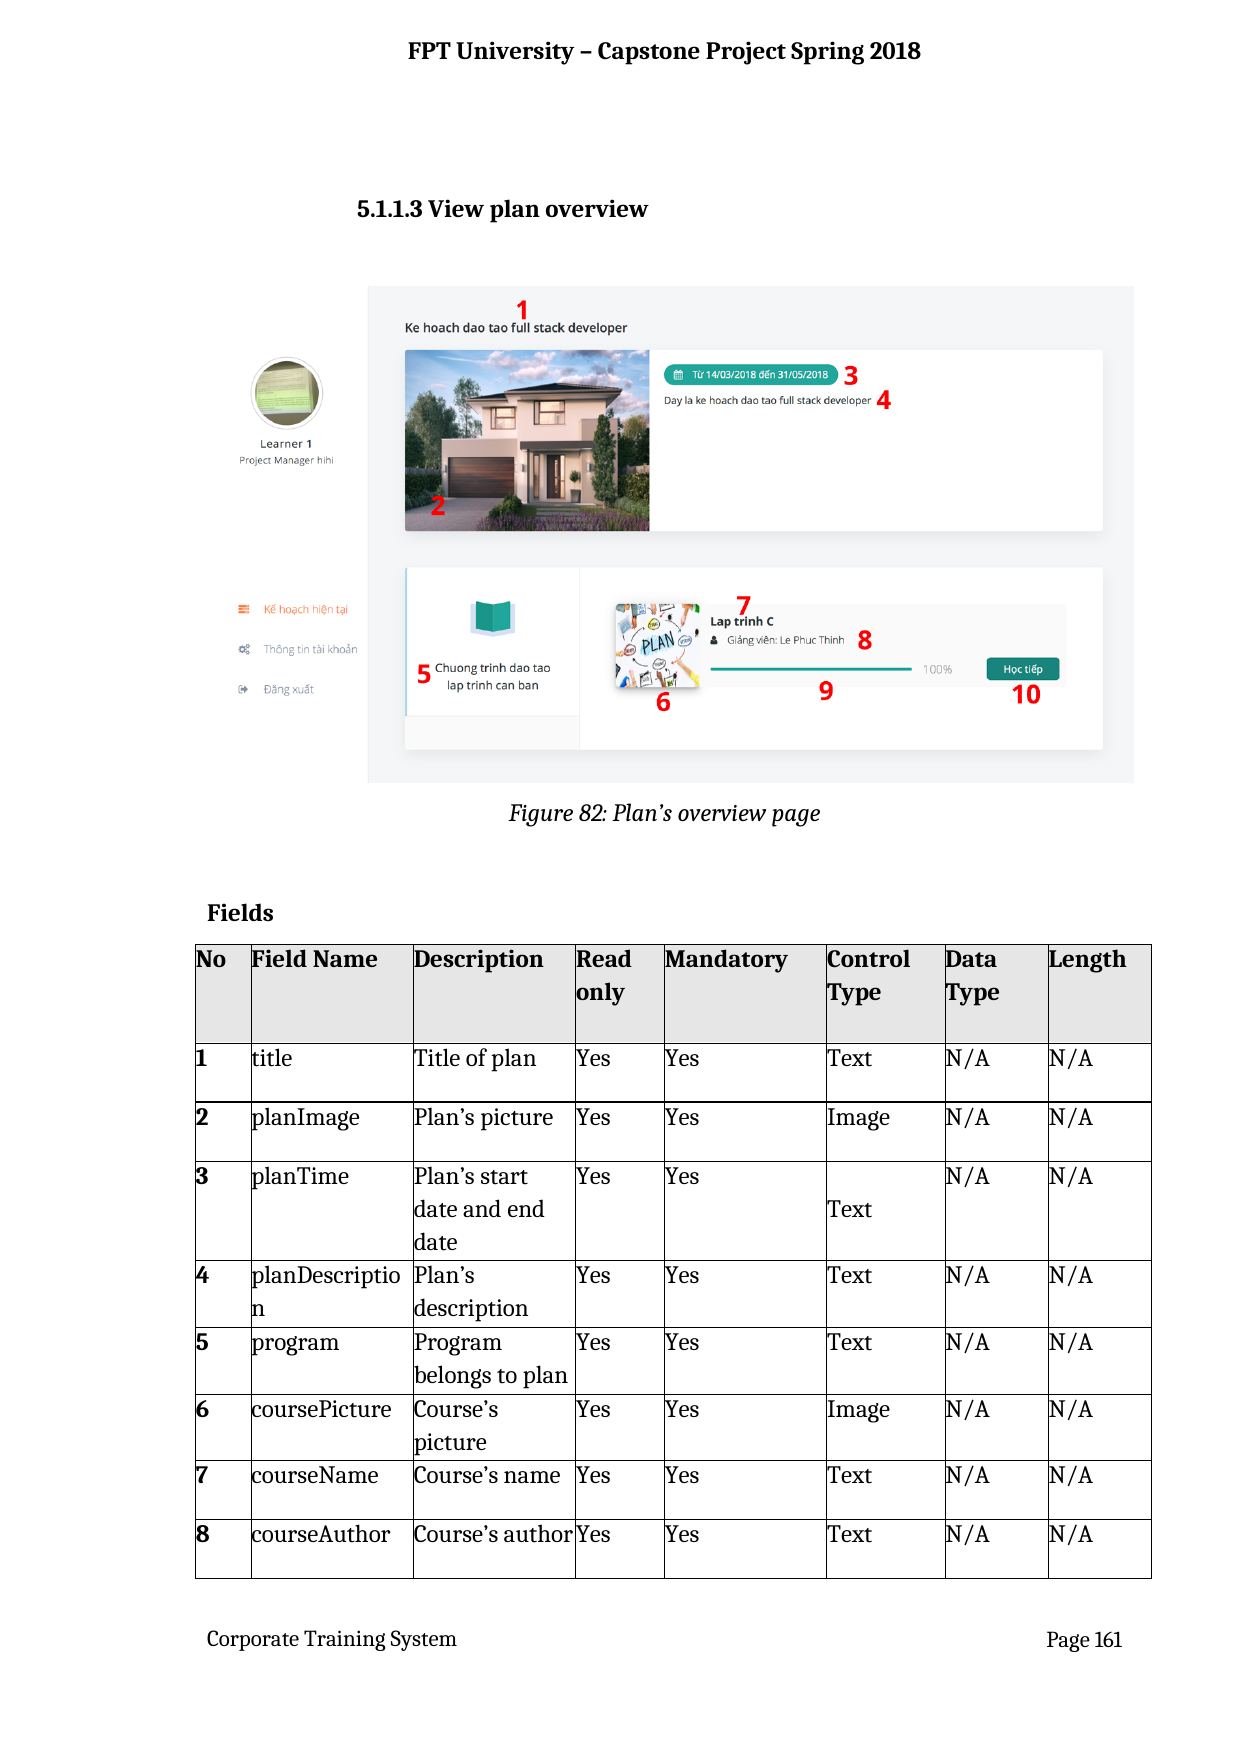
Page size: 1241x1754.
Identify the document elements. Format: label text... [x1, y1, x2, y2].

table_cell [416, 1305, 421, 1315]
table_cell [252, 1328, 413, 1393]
table_cell 1 [196, 1044, 251, 1101]
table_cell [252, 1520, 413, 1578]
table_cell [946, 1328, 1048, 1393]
table_header No [196, 945, 251, 1042]
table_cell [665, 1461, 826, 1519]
table_cell title [252, 1044, 413, 1101]
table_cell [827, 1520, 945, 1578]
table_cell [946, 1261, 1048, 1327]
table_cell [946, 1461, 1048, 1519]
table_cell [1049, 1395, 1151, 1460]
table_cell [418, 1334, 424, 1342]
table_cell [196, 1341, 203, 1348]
table_cell N/A [946, 1044, 1048, 1101]
table_cell Yes [576, 1103, 664, 1161]
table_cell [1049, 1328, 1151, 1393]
table_header Length [1049, 945, 1151, 1042]
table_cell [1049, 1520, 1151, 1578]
table_header Control Type [827, 945, 945, 1042]
table_cell 2 [196, 1103, 251, 1161]
table_cell Text [827, 1162, 945, 1260]
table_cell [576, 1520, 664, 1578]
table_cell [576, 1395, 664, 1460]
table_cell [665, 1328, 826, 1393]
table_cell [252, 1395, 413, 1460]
table_cell 3 [196, 1162, 251, 1260]
table_header Field Name [252, 945, 413, 1042]
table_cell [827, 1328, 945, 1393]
table_cell Title of plan [414, 1044, 575, 1101]
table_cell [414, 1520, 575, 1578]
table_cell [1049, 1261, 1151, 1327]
table_cell N/A [946, 1162, 1048, 1260]
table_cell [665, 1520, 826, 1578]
table_header Read only [576, 945, 664, 1042]
table_cell 4 [196, 1261, 251, 1327]
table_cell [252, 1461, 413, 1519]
subtitle 5.1.1.3 View plan overview [357, 195, 1124, 224]
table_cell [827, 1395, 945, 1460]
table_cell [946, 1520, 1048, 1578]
table_cell Text [827, 1044, 945, 1101]
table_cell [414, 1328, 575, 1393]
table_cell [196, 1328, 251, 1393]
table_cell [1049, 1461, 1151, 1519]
table_cell planTime [252, 1162, 413, 1260]
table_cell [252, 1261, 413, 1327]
table_header Mandatory [665, 945, 826, 1042]
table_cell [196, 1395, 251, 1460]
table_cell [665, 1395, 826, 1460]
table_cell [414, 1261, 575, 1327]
table_cell N/A [1049, 1162, 1151, 1260]
table_cell Yes [576, 1044, 664, 1101]
table_cell Plan’s picture [414, 1103, 575, 1161]
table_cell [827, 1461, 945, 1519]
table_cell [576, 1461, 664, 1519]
table_cell N/A [1049, 1103, 1151, 1161]
table_cell N/A [1049, 1044, 1151, 1101]
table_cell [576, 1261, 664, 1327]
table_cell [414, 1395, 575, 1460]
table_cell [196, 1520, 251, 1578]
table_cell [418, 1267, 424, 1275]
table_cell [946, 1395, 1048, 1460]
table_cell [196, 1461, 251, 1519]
table_cell Plan’s start date and end date [414, 1162, 575, 1260]
table_cell Yes [665, 1044, 826, 1101]
text Fields [207, 899, 1122, 927]
table_cell Yes [576, 1162, 664, 1260]
table_cell N/A [946, 1103, 1048, 1161]
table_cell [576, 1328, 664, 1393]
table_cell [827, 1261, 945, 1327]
table_cell Yes [665, 1162, 826, 1260]
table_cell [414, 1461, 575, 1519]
text Figure 82: Plan’s overview page [207, 799, 1122, 828]
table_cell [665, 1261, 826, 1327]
table_cell Yes [665, 1103, 826, 1161]
picture [206, 286, 1134, 783]
table_header Description [414, 945, 575, 1042]
table_header Data Type [946, 945, 1048, 1042]
table_cell planImage [252, 1103, 413, 1161]
table_cell Image [827, 1103, 945, 1161]
